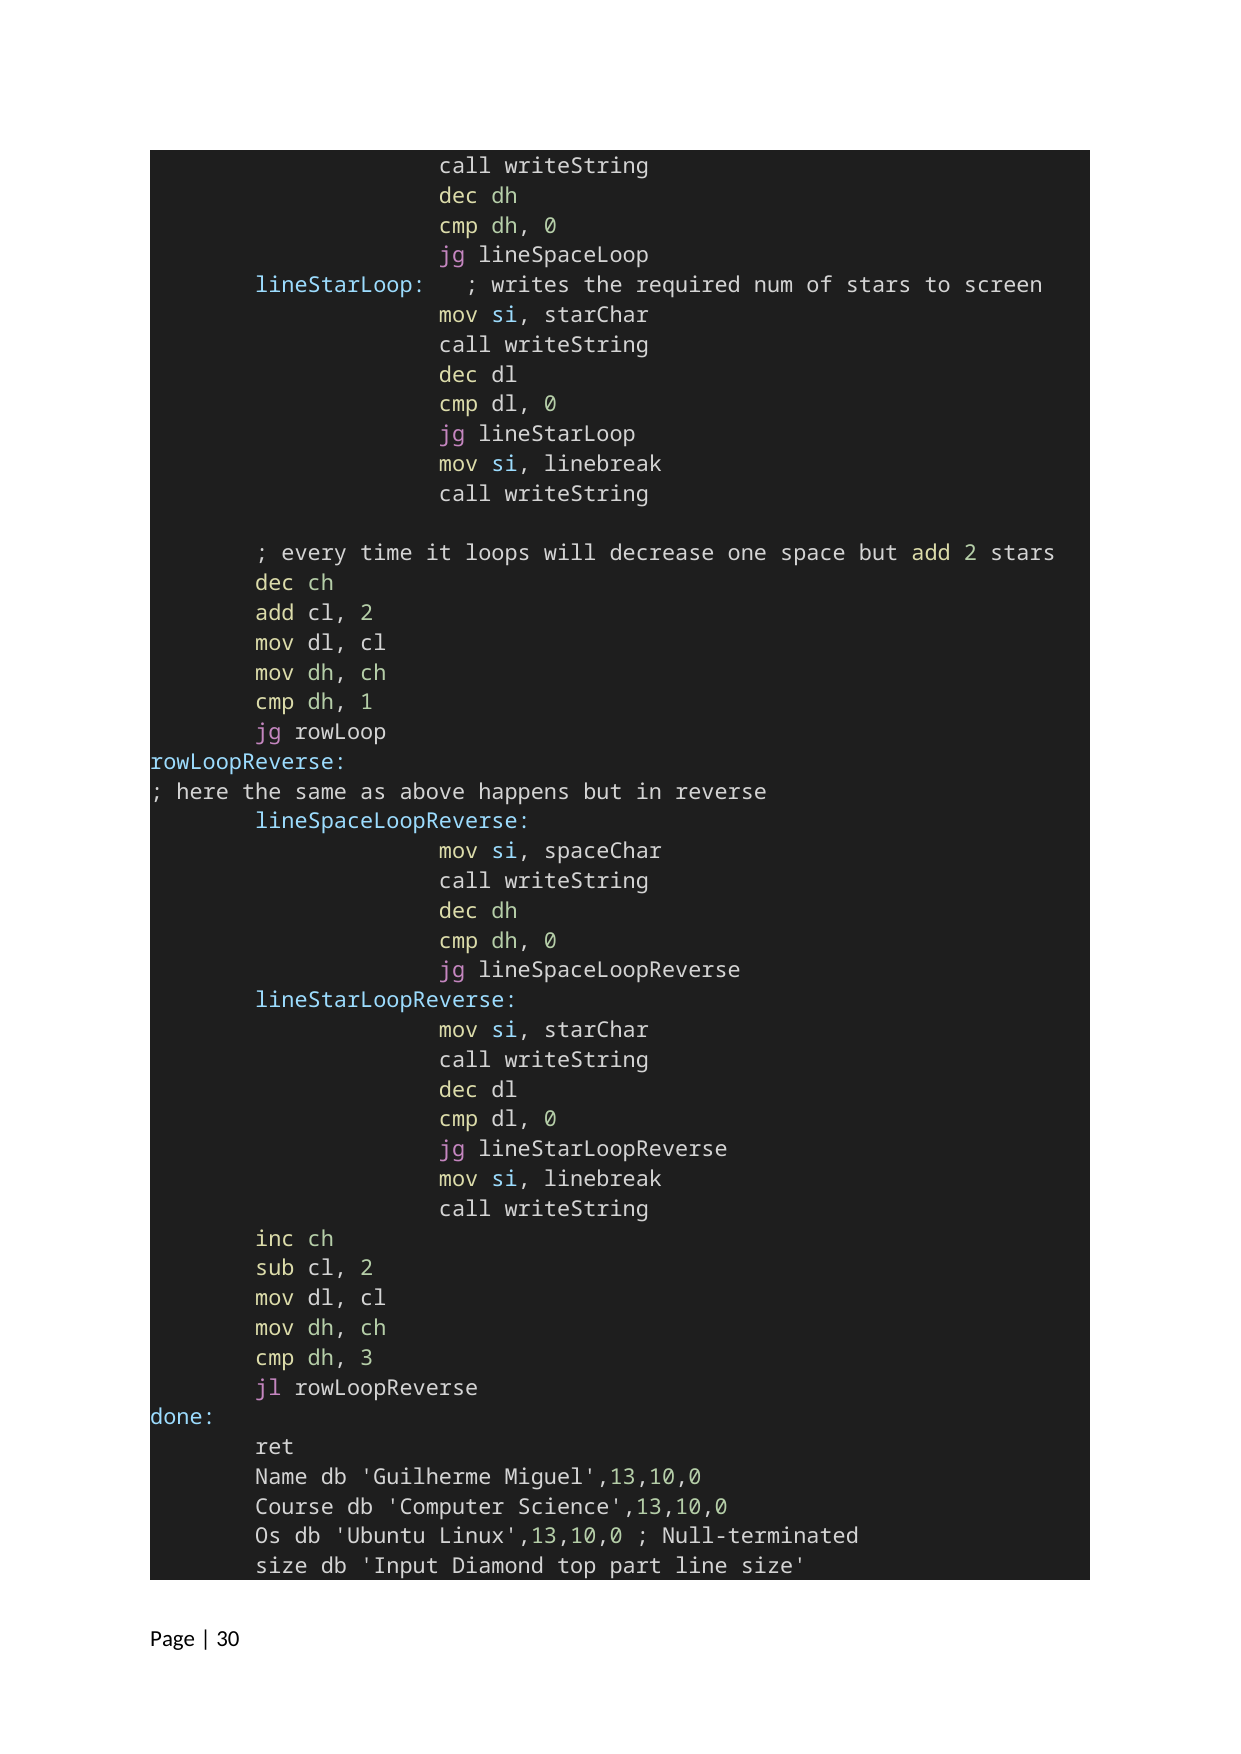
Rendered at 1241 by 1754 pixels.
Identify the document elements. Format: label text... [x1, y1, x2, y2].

text jg lineSpaceLoop [150, 239, 1090, 269]
text ret [150, 1431, 1090, 1461]
text mov si, linebreak [150, 1163, 1090, 1193]
text jl rowLoopReverse [150, 1371, 1090, 1401]
text lineStarLoopReverse: [150, 984, 1090, 1014]
text call writeString [150, 1193, 1090, 1222]
text sub cl, 2 [150, 1252, 1090, 1282]
text cmp dl, 0 [150, 1103, 1090, 1133]
text cmp dh, 1 [150, 686, 1090, 716]
text jg lineStarLoopReverse [150, 1133, 1090, 1163]
text lineSpaceLoopReverse: [150, 805, 1090, 835]
text mov si, spaceChar [150, 835, 1090, 865]
text Course db 'Computer Science',13,10,0 [150, 1491, 1090, 1520]
text cmp dh, 0 [150, 209, 1090, 239]
text Name db 'Guilherme Miguel',13,10,0 [150, 1461, 1090, 1491]
text dec dl [150, 358, 1090, 388]
text lineStarLoop: ; writes the required num of stars to screen [150, 269, 1090, 299]
text inc ch [150, 1222, 1090, 1252]
text jg rowLoop [150, 716, 1090, 746]
text call writeString [150, 1044, 1090, 1073]
text dec dh [150, 180, 1090, 209]
text call writeString [150, 329, 1090, 358]
text call writeString [150, 865, 1090, 895]
text cmp dh, 3 [150, 1342, 1090, 1371]
text dec dh [150, 895, 1090, 924]
text mov si, linebreak [150, 448, 1090, 478]
text mov si, starChar [150, 299, 1090, 329]
text ; here the same as above happens but in reverse [150, 776, 1090, 805]
text call writeString [150, 150, 1090, 180]
text mov dh, ch [150, 656, 1090, 686]
text mov dl, cl [150, 627, 1090, 656]
text cmp dl, 0 [150, 388, 1090, 418]
text dec ch [150, 567, 1090, 597]
text mov si, starChar [150, 1014, 1090, 1044]
text ; every time it loops will decrease one space but add 2 stars [150, 537, 1090, 567]
text mov dh, ch [150, 1312, 1090, 1342]
text rowLoopReverse: [150, 746, 1090, 776]
text size db 'Input Diamond top part line size' [150, 1550, 1090, 1580]
text jg lineSpaceLoopReverse [150, 954, 1090, 984]
text mov dl, cl [150, 1282, 1090, 1312]
text call writeString [150, 478, 1090, 507]
text done: [150, 1401, 1090, 1431]
text dec dl [150, 1073, 1090, 1103]
text Os db 'Ubuntu Linux',13,10,0 ; Null-terminated [150, 1520, 1090, 1550]
text add cl, 2 [150, 597, 1090, 627]
text cmp dh, 0 [150, 924, 1090, 954]
text jg lineStarLoop [150, 418, 1090, 448]
